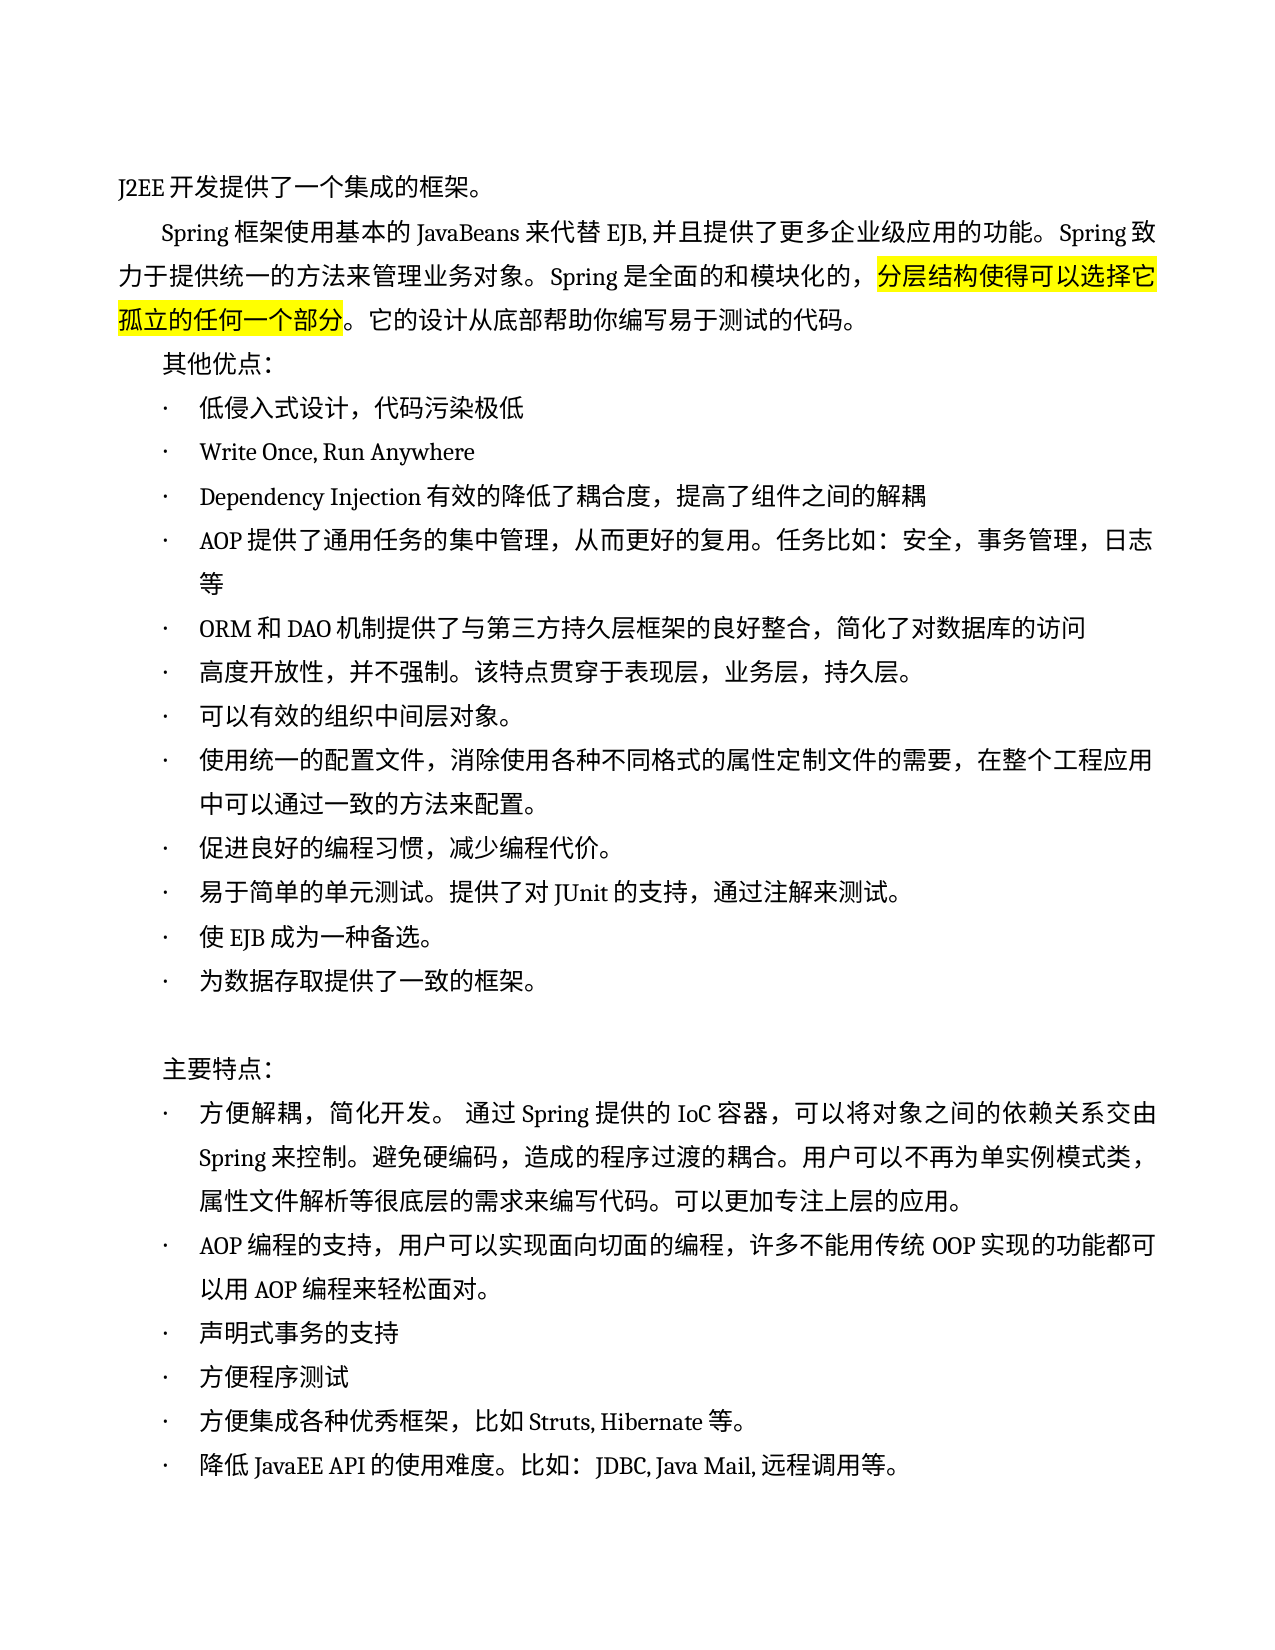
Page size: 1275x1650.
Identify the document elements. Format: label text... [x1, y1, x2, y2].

list AOP编程的支持，用户可以实现面向切面的编程，许多不能用传统OOP实现的功能都可以用AOP编程来轻松面对。 [162, 1222, 1157, 1310]
text Spring框架使用基本的JavaBeans来代替EJB, 并且提供了更多企业级应用的功能。Spring致力于提供统一的方法来管理业务对象。Spring是全面的和模块化的，分层结构使得可以选择它孤立的任何一个部分。它的设计从底部帮助你编写易于测试的代码。 [118, 208, 1157, 340]
list 高度开放性，并不强制。该特点贯穿于表现层，业务层，持久层。 [162, 649, 1157, 693]
list 方便解耦，简化开发。 通过Spring提供的IoC容器，可以将对象之间的依赖关系交由Spring来控制。避免硬编码，造成的程序过渡的耦合。用户可以不再为单实例模式类，属性文件解析等很底层的需求来编写代码。可以更加专注上层的应用。 [162, 1089, 1157, 1222]
list 方便程序测试 [162, 1354, 1157, 1398]
list 为数据存取提供了一致的框架。 [162, 957, 1157, 1001]
list AOP提供了通用任务的集中管理，从而更好的复用。任务比如：安全，事务管理，日志等 [162, 517, 1157, 605]
list Write Once, Run Anywhere [162, 428, 1157, 472]
list Dependency Injection有效的降低了耦合度，提高了组件之间的解耦 [162, 472, 1157, 517]
list 声明式事务的支持 [162, 1310, 1157, 1354]
text 主要特点： [162, 1045, 1157, 1089]
list 使用统一的配置文件，消除使用各种不同格式的属性定制文件的需要，在整个工程应用中可以通过一致的方法来配置。 [162, 737, 1157, 825]
list 易于简单的单元测试。提供了对JUnit的支持，通过注解来测试。 [162, 869, 1157, 913]
list 可以有效的组织中间层对象。 [162, 693, 1157, 737]
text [118, 164, 1157, 208]
text 其他优点： [118, 340, 1157, 384]
list 降低JavaEE API的使用难度。比如：JDBC, Java Mail, 远程调用等。 [162, 1442, 1157, 1486]
list 促进良好的编程习惯，减少编程代价。 [162, 825, 1157, 869]
list ORM和DAO机制提供了与第三方持久层框架的良好整合，简化了对数据库的访问 [162, 605, 1157, 649]
list 方便集成各种优秀框架，比如Struts, Hibernate等。 [162, 1398, 1157, 1442]
list 低侵入式设计，代码污染极低 [162, 384, 1157, 428]
list 使EJB成为一种备选。 [162, 913, 1157, 957]
